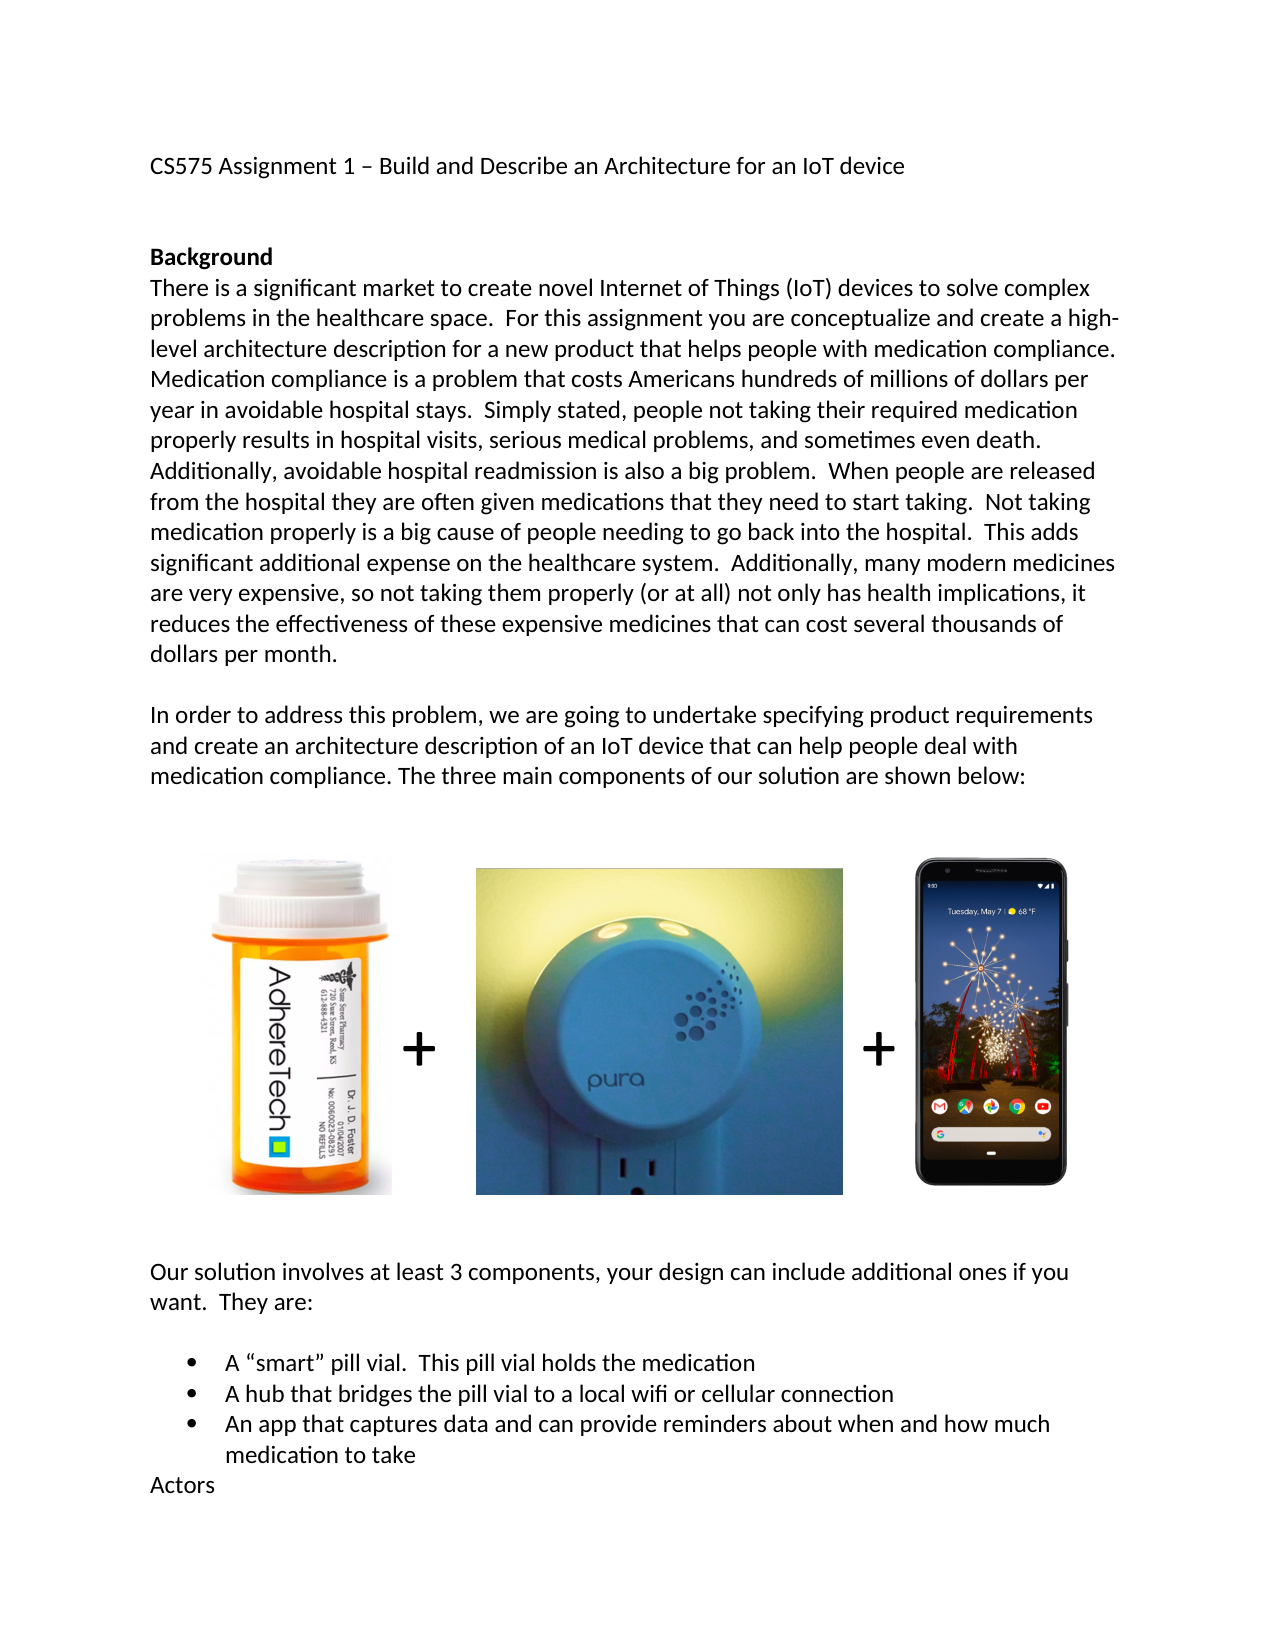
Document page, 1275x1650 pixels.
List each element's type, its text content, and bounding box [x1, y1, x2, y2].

text Actors [150, 1469, 1125, 1500]
list An app that captures data and can provide reminders about when and how much medication to take [187, 1408, 1125, 1469]
list A hub that bridges the pill vial to a local wifi or cellular connection [187, 1378, 1125, 1408]
text There is a significant market to create novel Internet of Things (IoT) devices to solve complex problems in the healthcare space. For this assignment you are conceptualize and create a high-level architecture description for a new product that helps people with medication compliance. Medication compliance is a problem that costs Americans hundreds of millions of dollars per year in avoidable hospital stays. Simply stated, people not taking their required medication properly results in hospital visits, serious medical problems, and sometimes even death. Additionally, avoidable hospital readmission is also a big problem. When people are released from the hospital they are often given medications that they need to start taking. Not taking medication properly is a big cause of people needing to go back into the hospital. This adds significant additional expense on the healthcare system. Additionally, many modern medicines are very expensive, so not taking them properly (or at all) not only has health implications, it reduces the effectiveness of these expensive medicines that can cost several thousands of dollars per month. [150, 272, 1125, 669]
list A “smart” pill vial. This pill vial holds the medication [187, 1347, 1125, 1378]
picture [191, 852, 1084, 1195]
text Our solution involves at least 3 components, your design can include additional ones if you want. They are: [150, 1256, 1125, 1317]
text CS575 Assignment 1 – Build and Describe an Architecture for an IoT device [150, 150, 1125, 181]
text Background [150, 242, 1125, 272]
text In order to address this problem, we are going to undertake specifying product requirements and create an architecture description of an IoT device that can help people deal with medication compliance. The three main components of our solution are shown below: [150, 699, 1125, 791]
